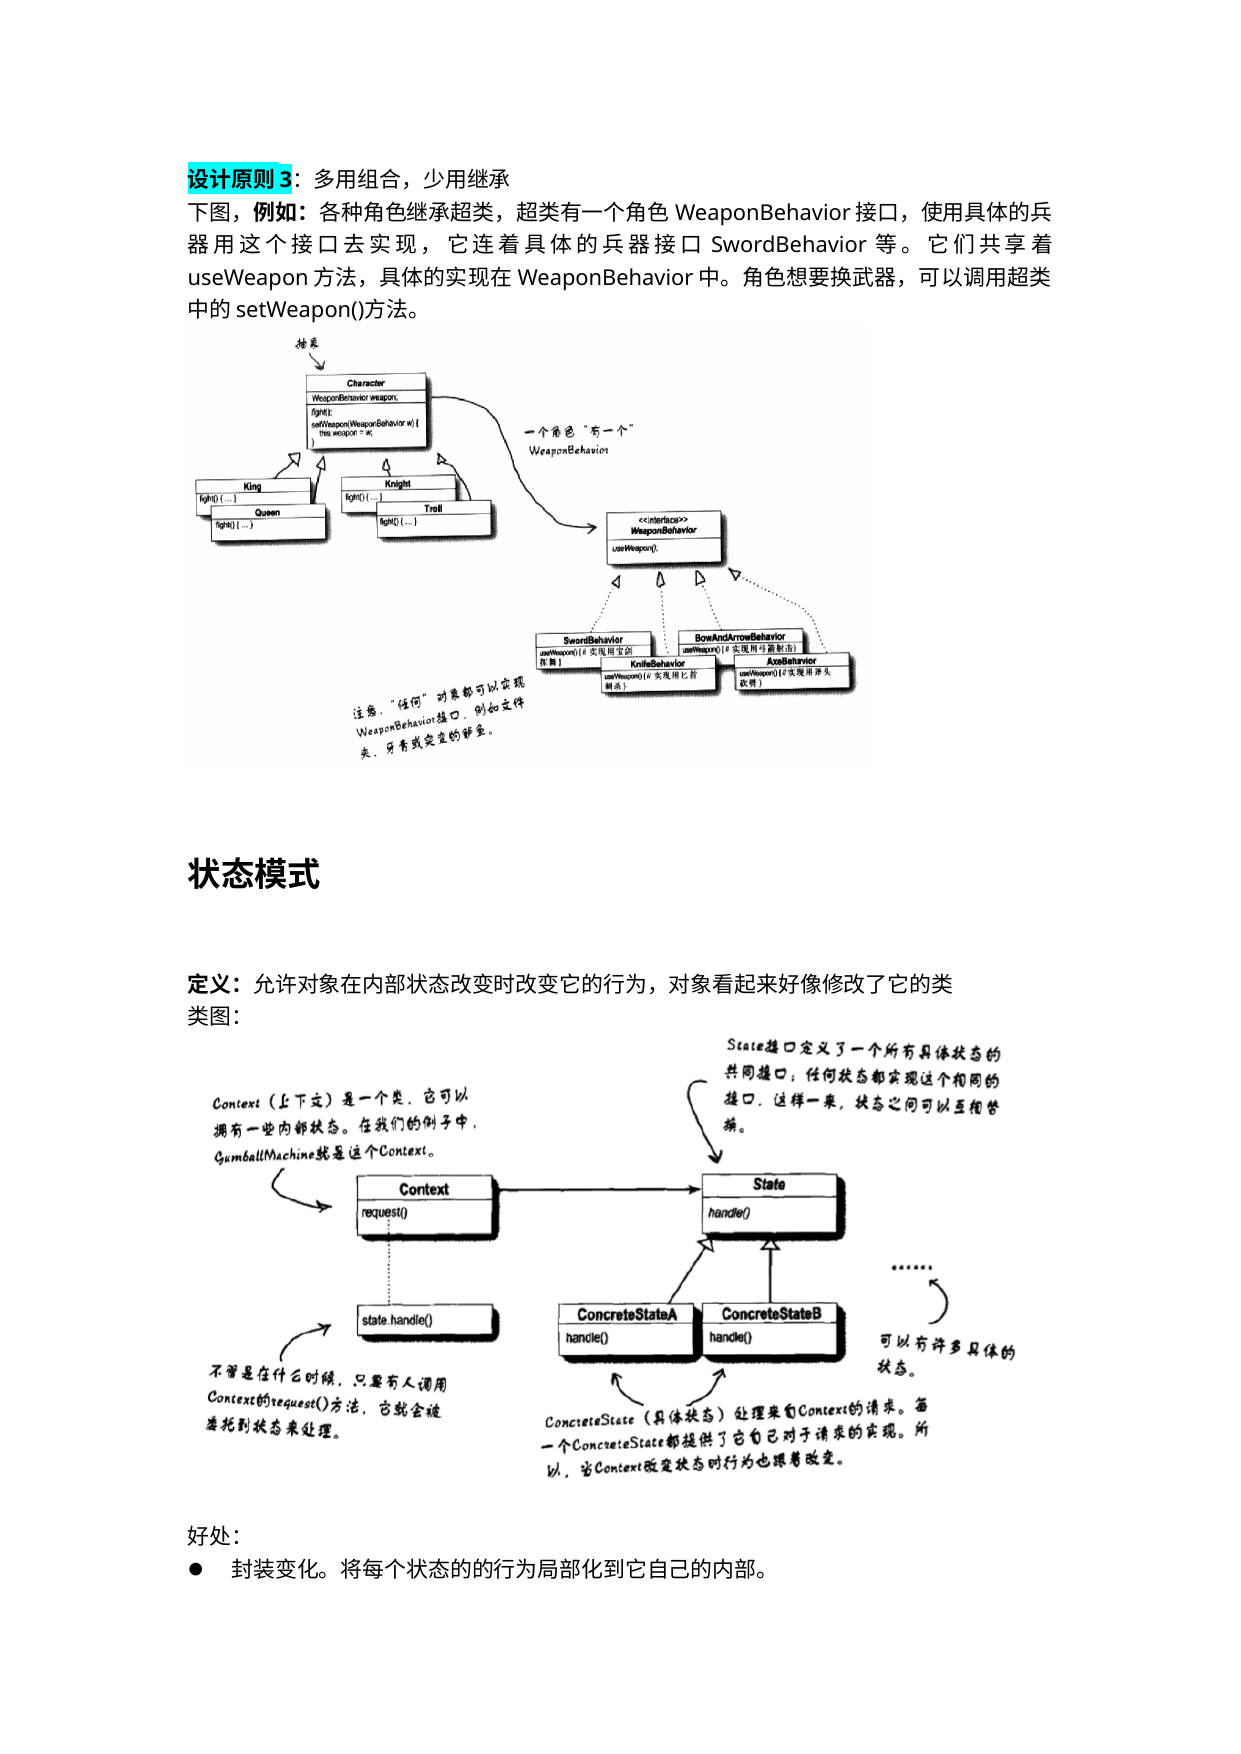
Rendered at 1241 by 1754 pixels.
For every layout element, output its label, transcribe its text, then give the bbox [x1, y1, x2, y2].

text 类图： [187, 999, 1053, 1031]
list 封装变化。将每个状态的的行为局部化到它自己的内部。 [187, 1551, 1053, 1584]
text 定义：允许对象在内部状态改变时改变它的行为，对象看起来好像修改了它的类 [187, 966, 1053, 999]
text 设计原则3：多用组合，少用继承 [279, 162, 1053, 194]
text 下图，例如：各种角色继承超类，超类有一个角色WeaponBehavior接口，使用具体的兵器用这个接口去实现，它连着具体的兵器接口SwordBehavior等。它们共享着useWeapon方法，具体的实现在WeaponBehavior中。角色想要换武器，可以调用超类中的setWeapon()方法。 [187, 194, 1053, 324]
subtitle 状态模式 [187, 839, 1053, 904]
text 好处： [187, 1519, 1053, 1551]
picture [187, 1031, 1053, 1501]
picture [187, 324, 867, 769]
